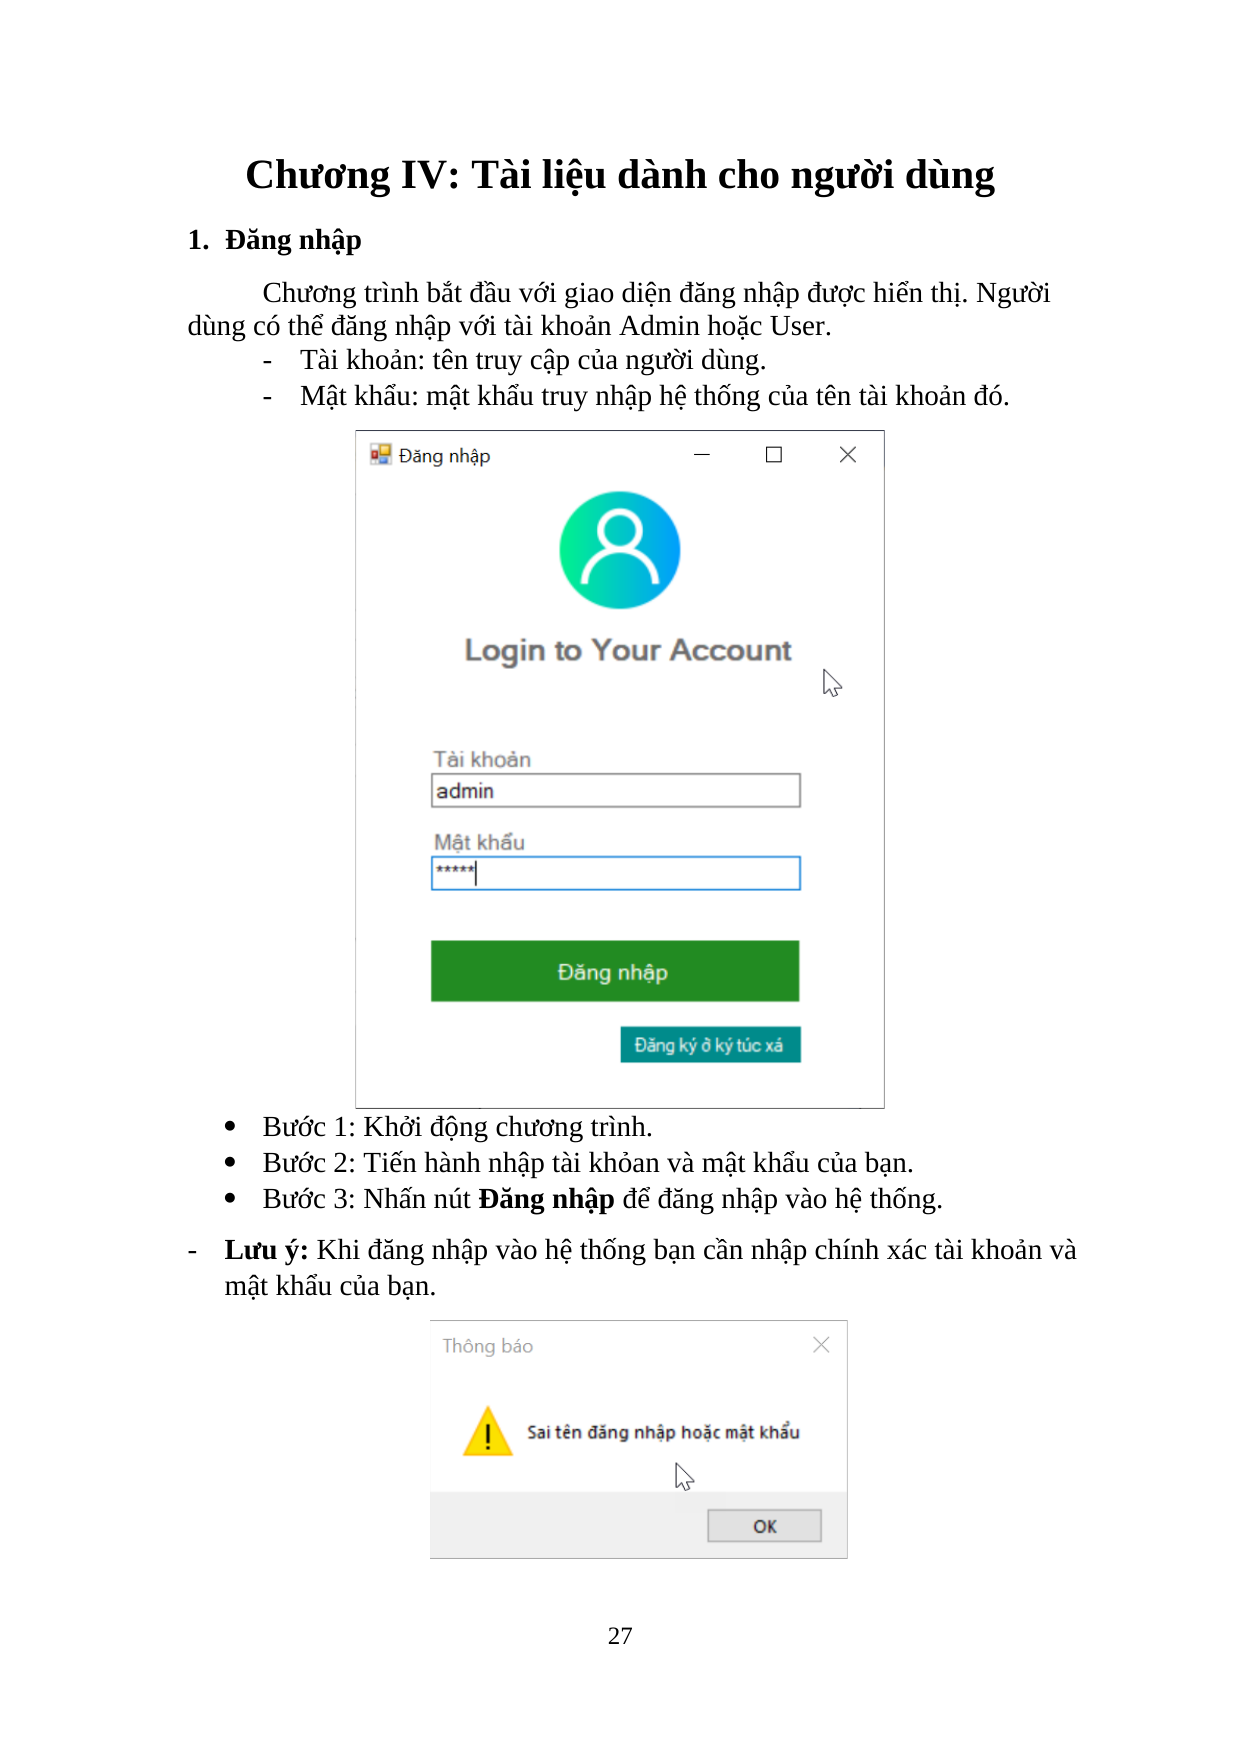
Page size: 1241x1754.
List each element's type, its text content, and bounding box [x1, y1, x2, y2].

text Chương IV: Tài liệu dành cho người dùng [150, 150, 1090, 198]
picture [355, 430, 885, 1109]
list Bước 3: Nhấn nút Đăng nhập để đăng nhập vào hệ thống. [225, 1181, 1090, 1215]
list Bước 1: Khởi động chương trình. [225, 1109, 1090, 1143]
list Bước 2: Tiến hành nhập tài khỏan và mật khẩu của bạn. [225, 1145, 1090, 1179]
list Lưu ý: Khi đăng nhập vào hệ thống bạn cần nhập chính xác tài khoản và mật khẩu của bạn. [187, 1232, 1090, 1302]
list Đăng nhập [187, 222, 1090, 255]
list Tài khoản: tên truy cập của người dùng. [262, 342, 1090, 375]
list Mật khẩu: mật khẩu truy nhập hệ thống của tên tài khoản đó. [262, 378, 1090, 411]
picture [430, 1320, 848, 1559]
text Chương trình bắt đầu với giao diện đăng nhập được hiển thị. Người dùng có thể đăng nhập với tài khoản Admin hoặc User. [187, 275, 1090, 342]
